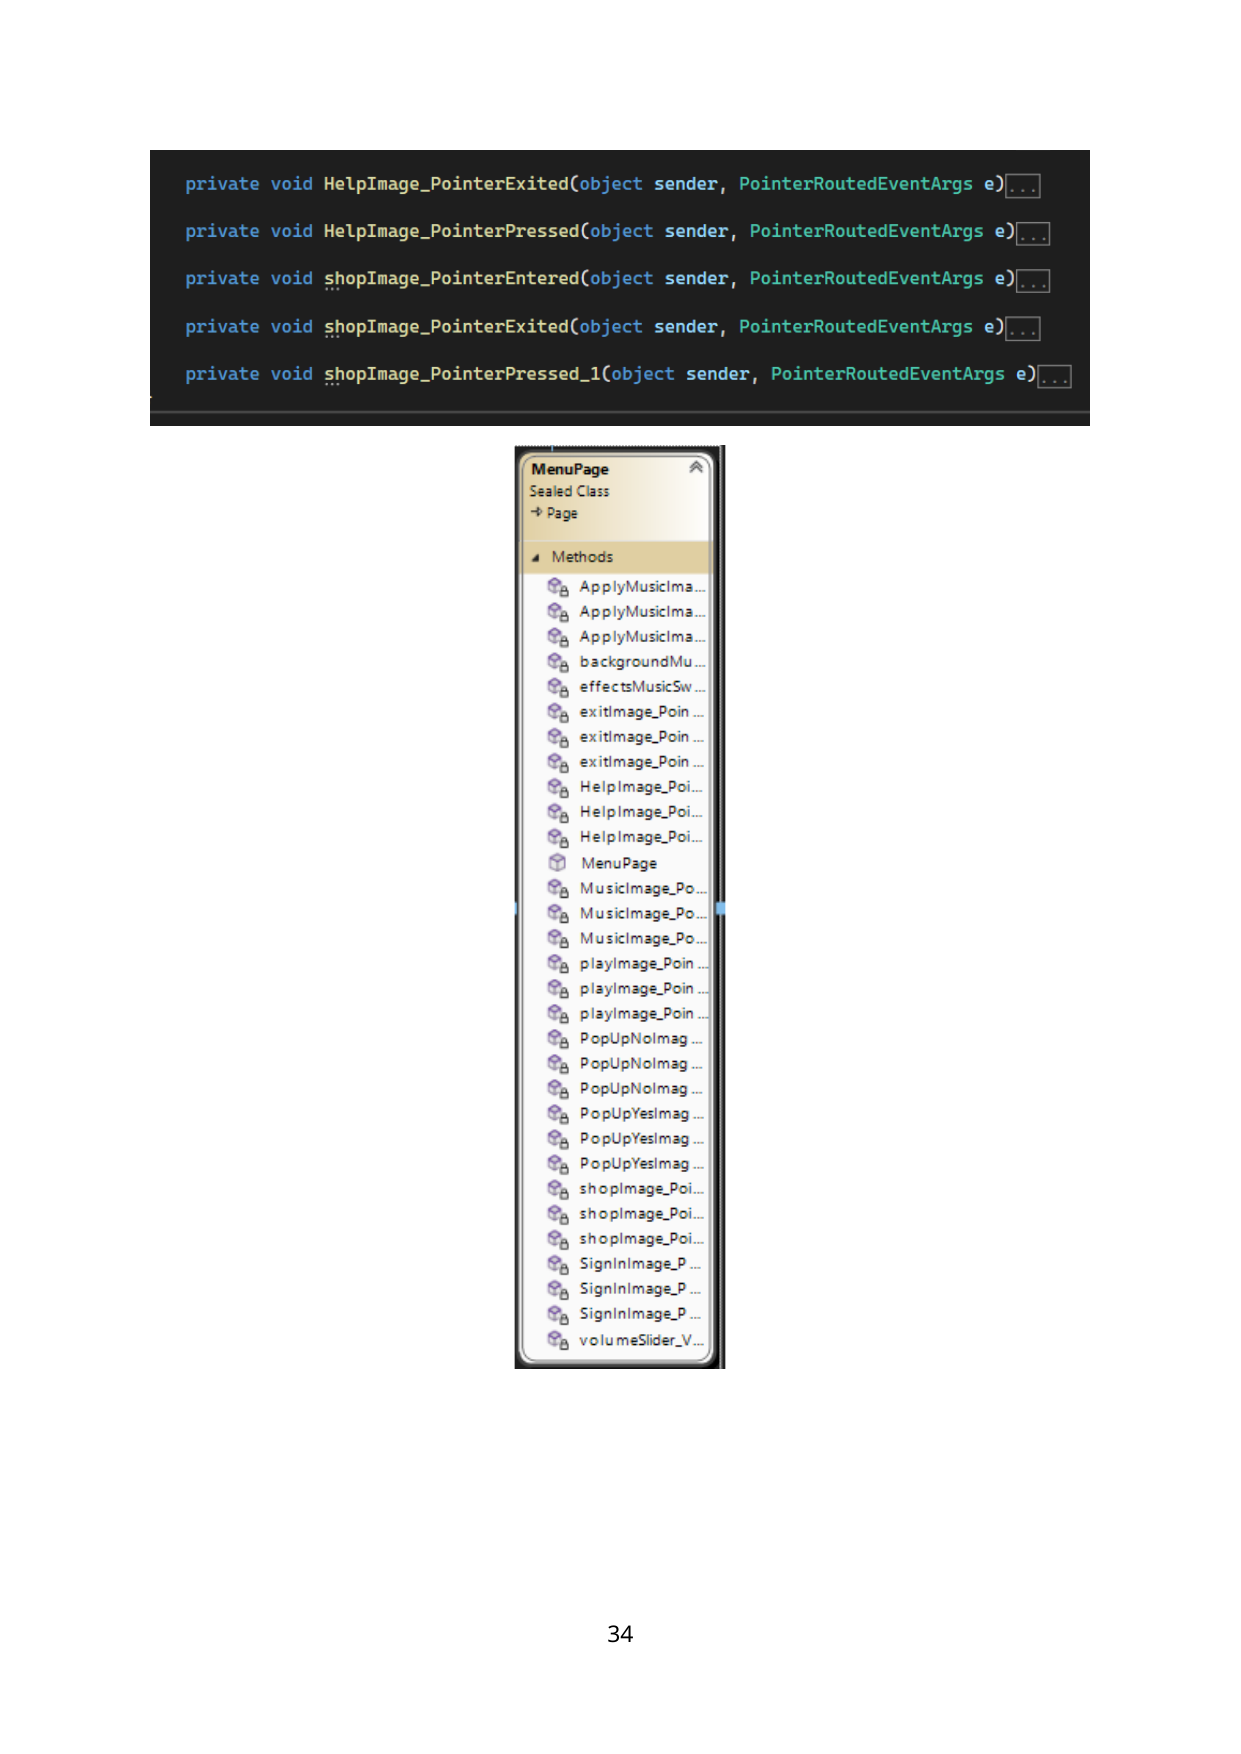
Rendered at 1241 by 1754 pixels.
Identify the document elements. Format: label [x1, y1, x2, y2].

picture [150, 150, 1090, 426]
picture [514, 445, 726, 1369]
